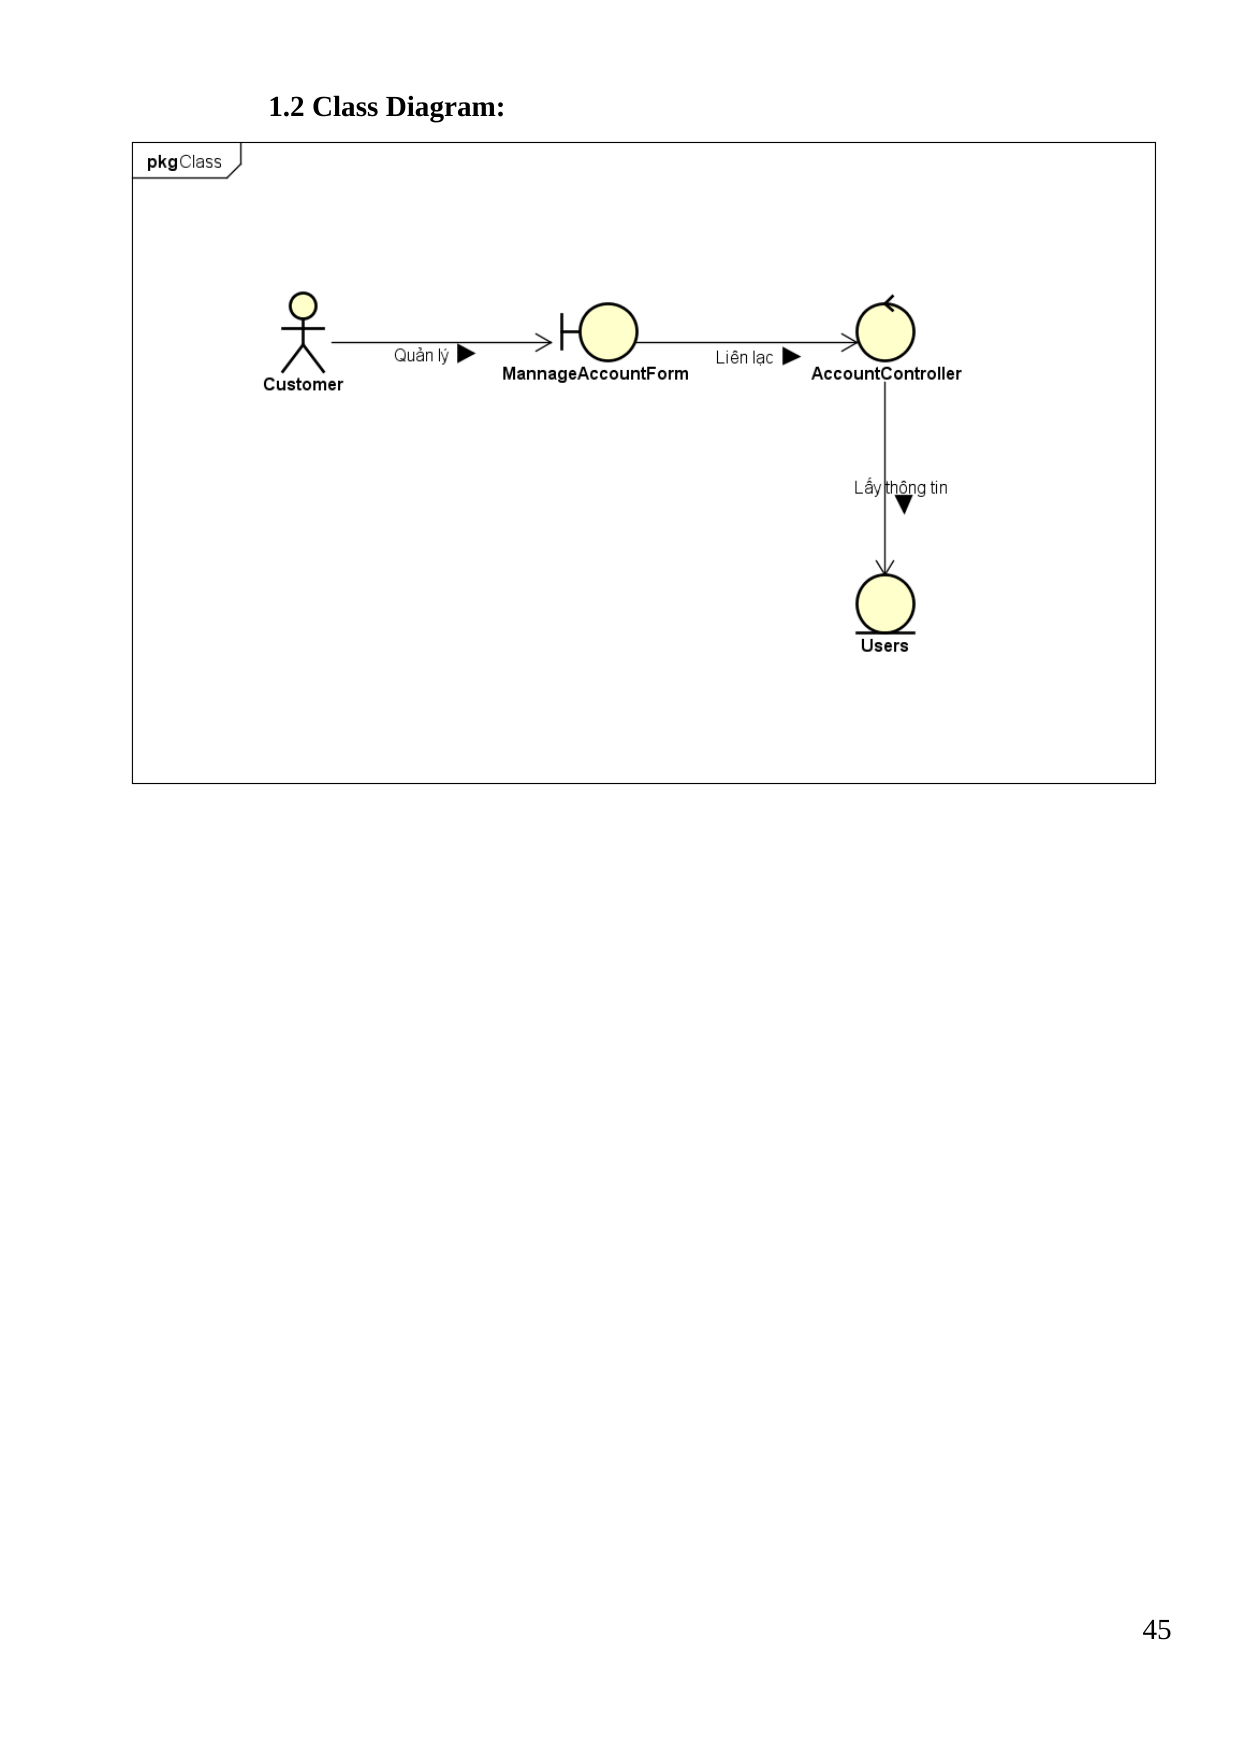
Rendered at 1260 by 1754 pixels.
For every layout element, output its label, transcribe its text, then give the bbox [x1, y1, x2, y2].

picture [118, 128, 1170, 797]
subtitle Class Diagram: [268, 89, 1171, 122]
